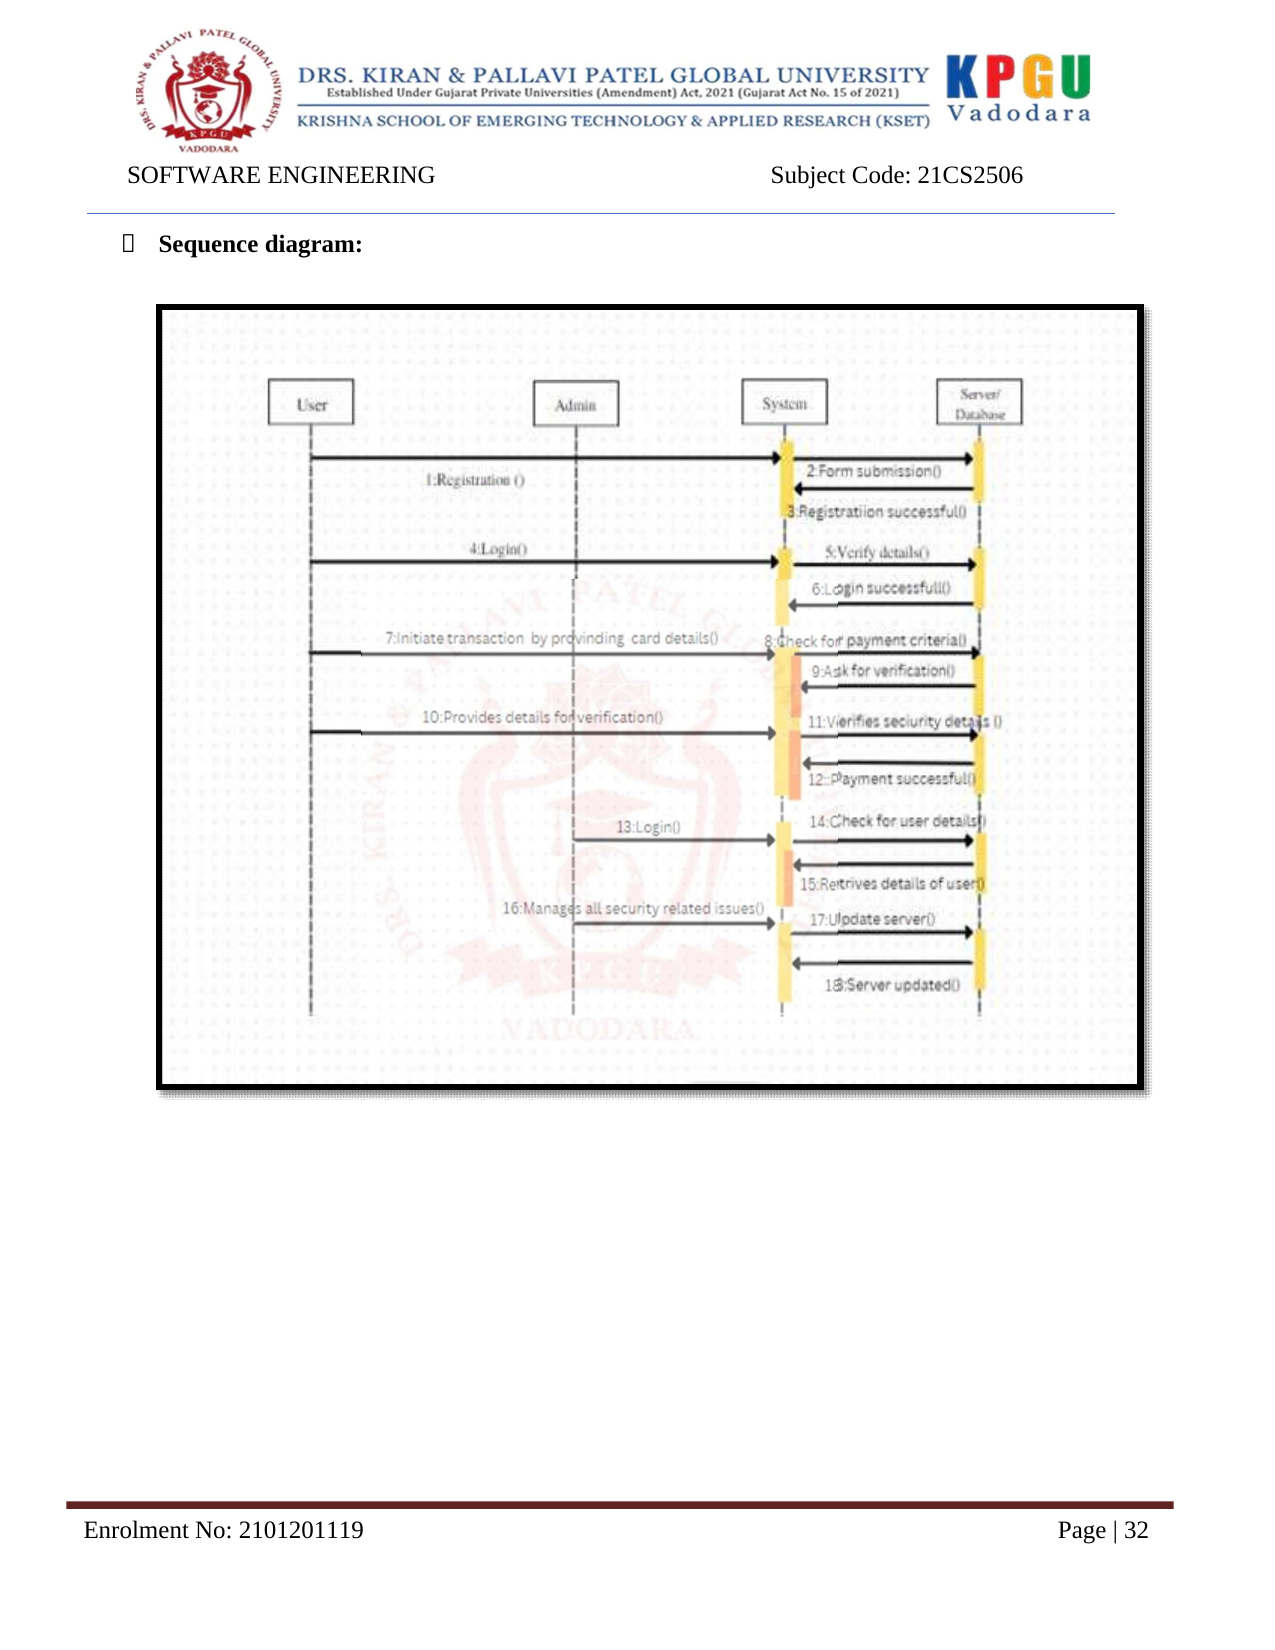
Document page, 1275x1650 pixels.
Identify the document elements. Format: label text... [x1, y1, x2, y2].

picture [155, 305, 1153, 1100]
picture [162, 310, 1137, 1084]
list Sequence diagram: [121, 226, 1189, 260]
picture [135, 28, 1091, 153]
